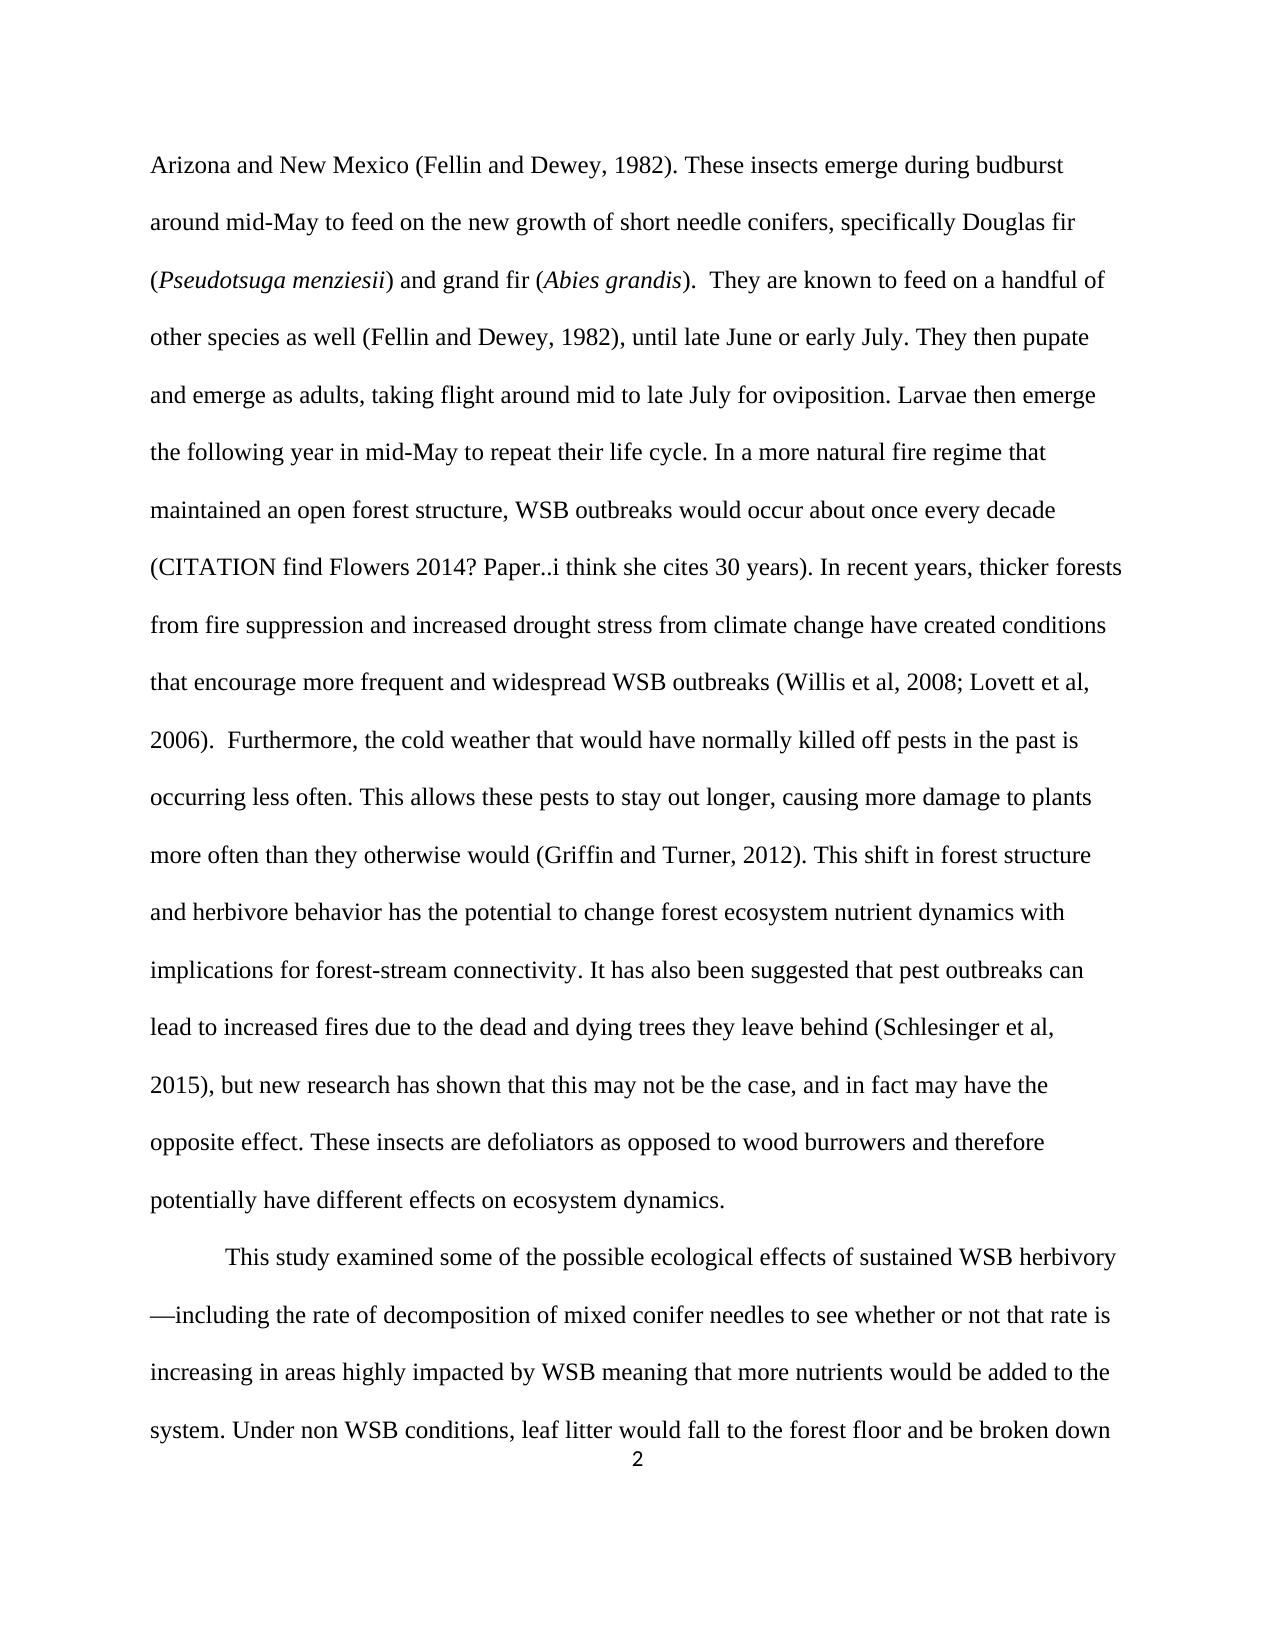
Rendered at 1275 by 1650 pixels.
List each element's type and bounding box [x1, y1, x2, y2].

text [150, 150, 1125, 1214]
text [150, 1242, 1125, 1444]
